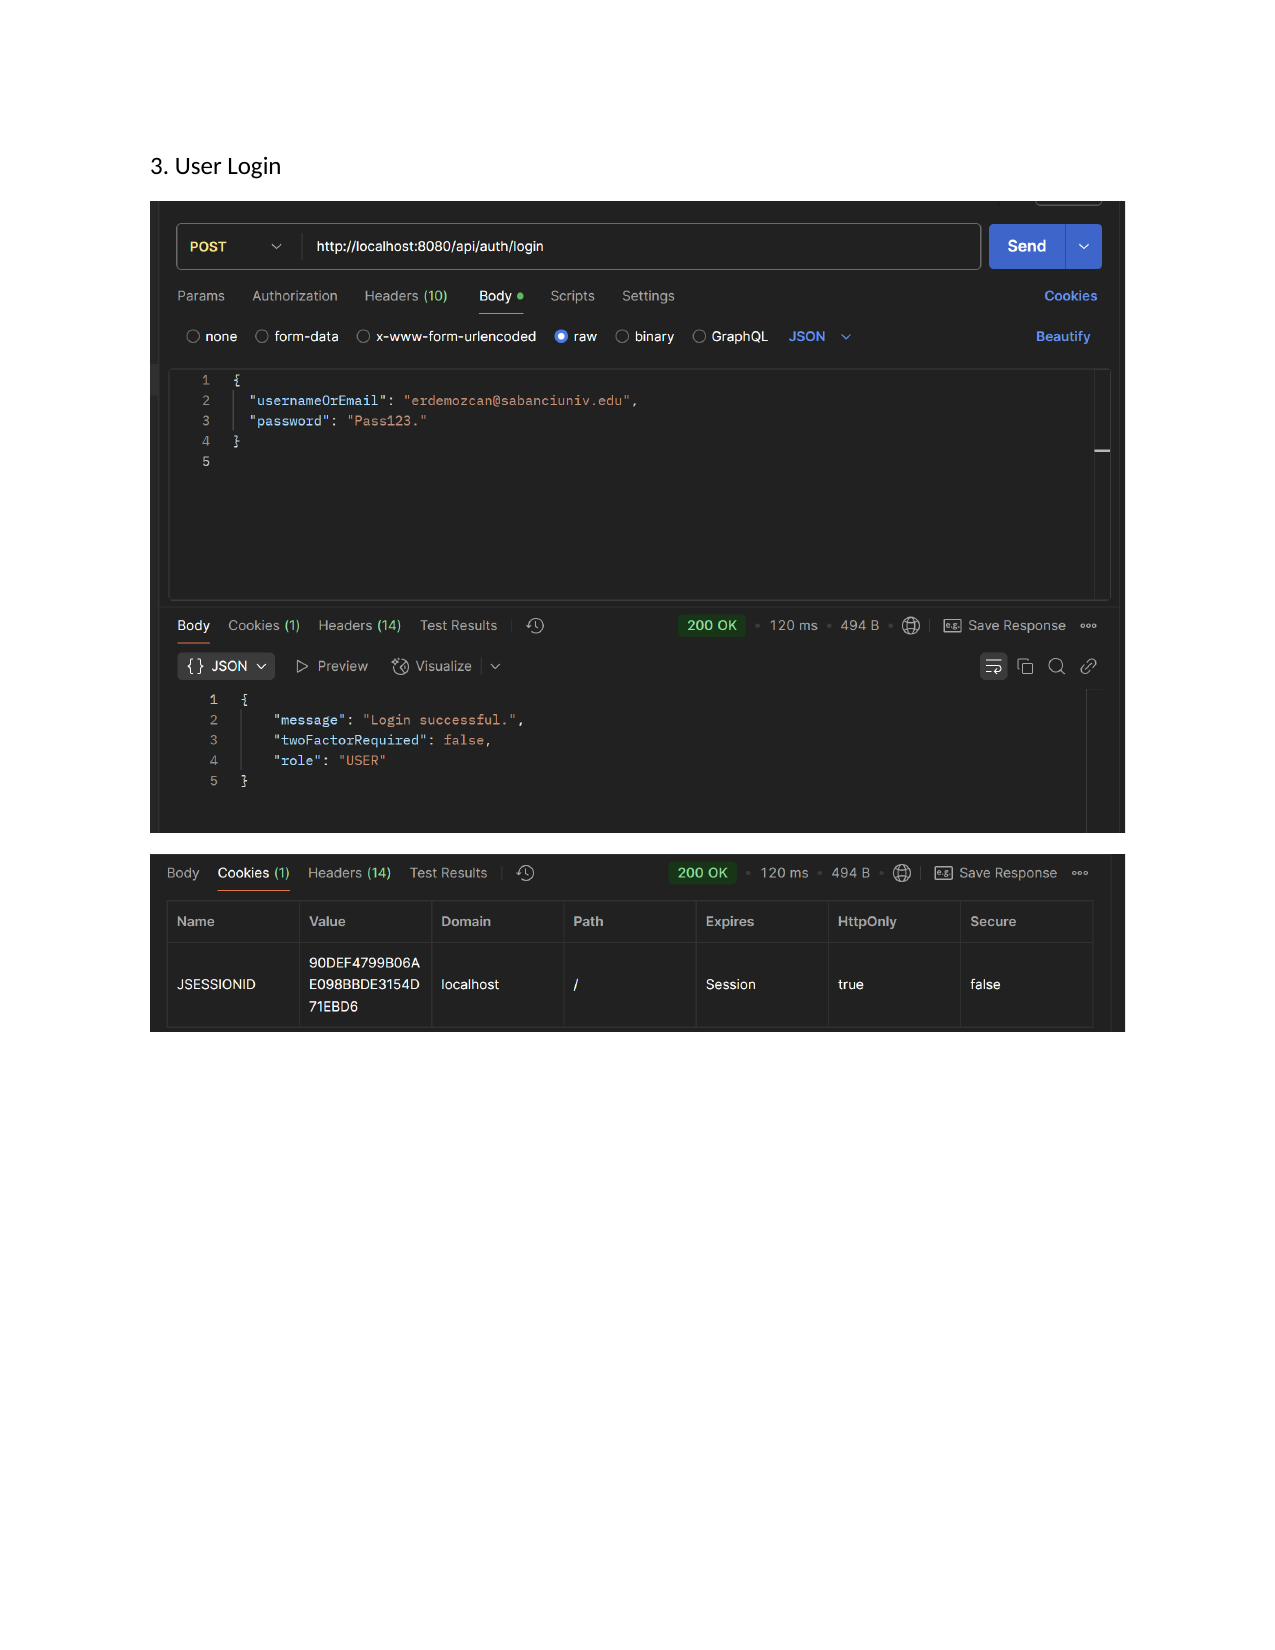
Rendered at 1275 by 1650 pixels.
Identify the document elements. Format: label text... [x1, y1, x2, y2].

picture [150, 854, 1125, 1032]
text 3. User Login [150, 150, 1125, 181]
picture [150, 201, 1125, 833]
